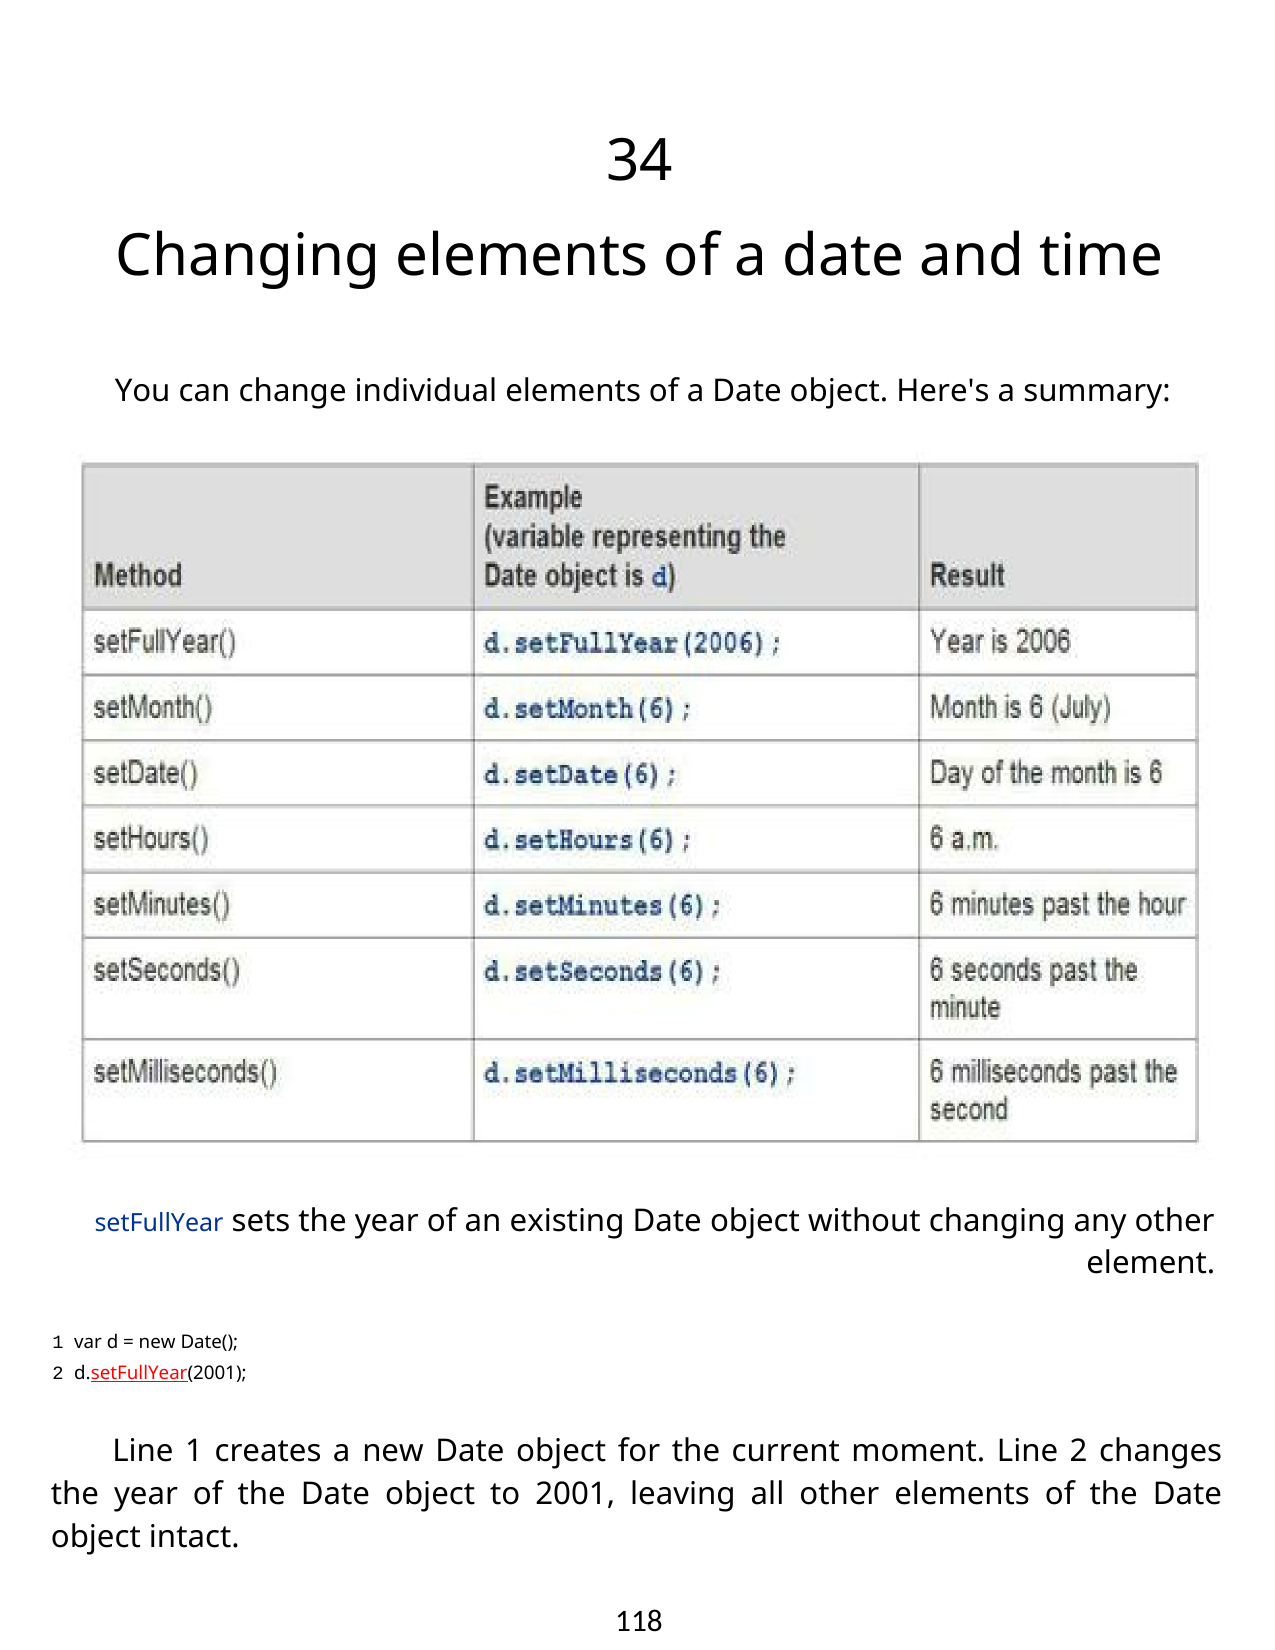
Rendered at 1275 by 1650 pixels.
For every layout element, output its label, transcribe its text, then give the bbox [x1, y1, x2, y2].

picture [52, 431, 1224, 1176]
text 34 [52, 118, 1227, 198]
text Line 1 creates a new Date object for the current moment. Line 2 changes the year of the Date object to 2001, leaving all other elements of the Date object intact. [51, 1428, 1224, 1557]
text setFullYear sets the year of an existing Date object without changing any other element. [58, 1197, 1215, 1283]
text Changing elements of a date and time [52, 213, 1227, 292]
list d.setFullYear(2001); [52, 1359, 1226, 1385]
list var d = new Date(); [52, 1329, 1226, 1354]
text You can change individual elements of a Date object. Here's a summary: [114, 368, 1224, 411]
